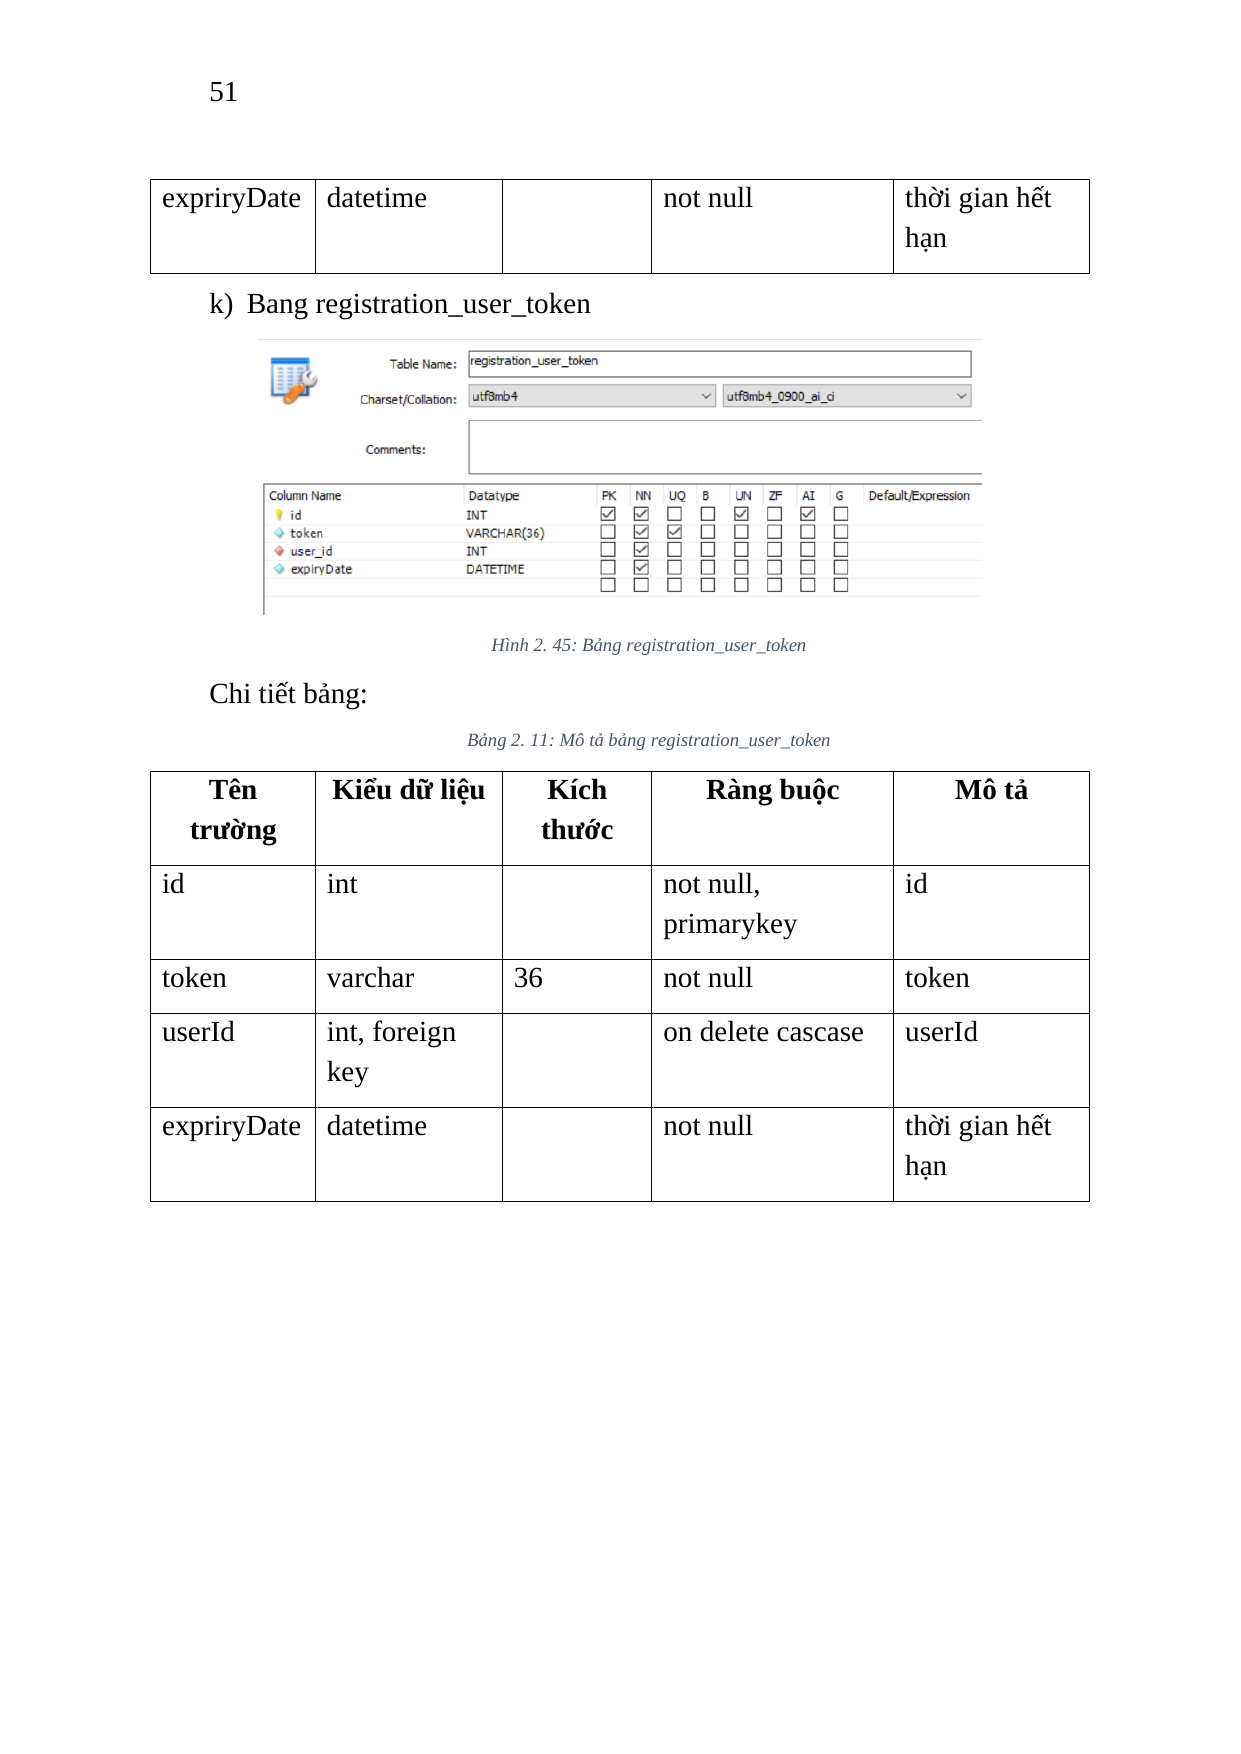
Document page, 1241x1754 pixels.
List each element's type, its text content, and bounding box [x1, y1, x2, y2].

table_cell [503, 866, 651, 959]
table_cell not null [652, 180, 893, 273]
table_cell datetime [316, 1108, 502, 1201]
table_cell id [151, 866, 315, 959]
table_cell expriryDate [151, 180, 315, 273]
table_cell 36 [503, 960, 651, 1013]
table_cell thời gian hết hạn [894, 180, 1089, 273]
list Bang registration_user_token [209, 287, 1090, 320]
text Bảng 2. 11: Mô tả bảng registration_user_token [150, 729, 1090, 750]
table_cell varchar [316, 960, 502, 1013]
table_cell int, foreign key [316, 1014, 502, 1107]
text Chi tiết bảng: [150, 676, 1090, 709]
table_cell [503, 1014, 651, 1107]
table_cell not null [652, 1108, 893, 1201]
picture [258, 339, 983, 615]
table_cell not null, primarykey [652, 866, 893, 959]
table_cell thời gian hết hạn [894, 1108, 1089, 1201]
table_cell datetime [316, 180, 502, 273]
table_cell token [894, 960, 1089, 1013]
table_header Ràng buộc [652, 772, 893, 865]
table_cell expriryDate [151, 1108, 315, 1201]
table_cell token [151, 960, 315, 1013]
table_header Tên trường [151, 772, 315, 865]
table_cell [503, 1108, 651, 1201]
text Hình 2. 45: Bảng registration_user_token [150, 633, 1090, 655]
table_cell int [316, 866, 502, 959]
table_cell not null [652, 960, 893, 1013]
table_cell userId [151, 1014, 315, 1107]
table_cell on delete cascase [652, 1014, 893, 1107]
table_cell [503, 180, 651, 273]
table_cell userId [894, 1014, 1089, 1107]
table_cell id [894, 866, 1089, 959]
table_header Kích thước [503, 772, 651, 865]
table_header Mô tả [894, 772, 1089, 865]
table_header Kiểu dữ liệu [316, 772, 502, 865]
